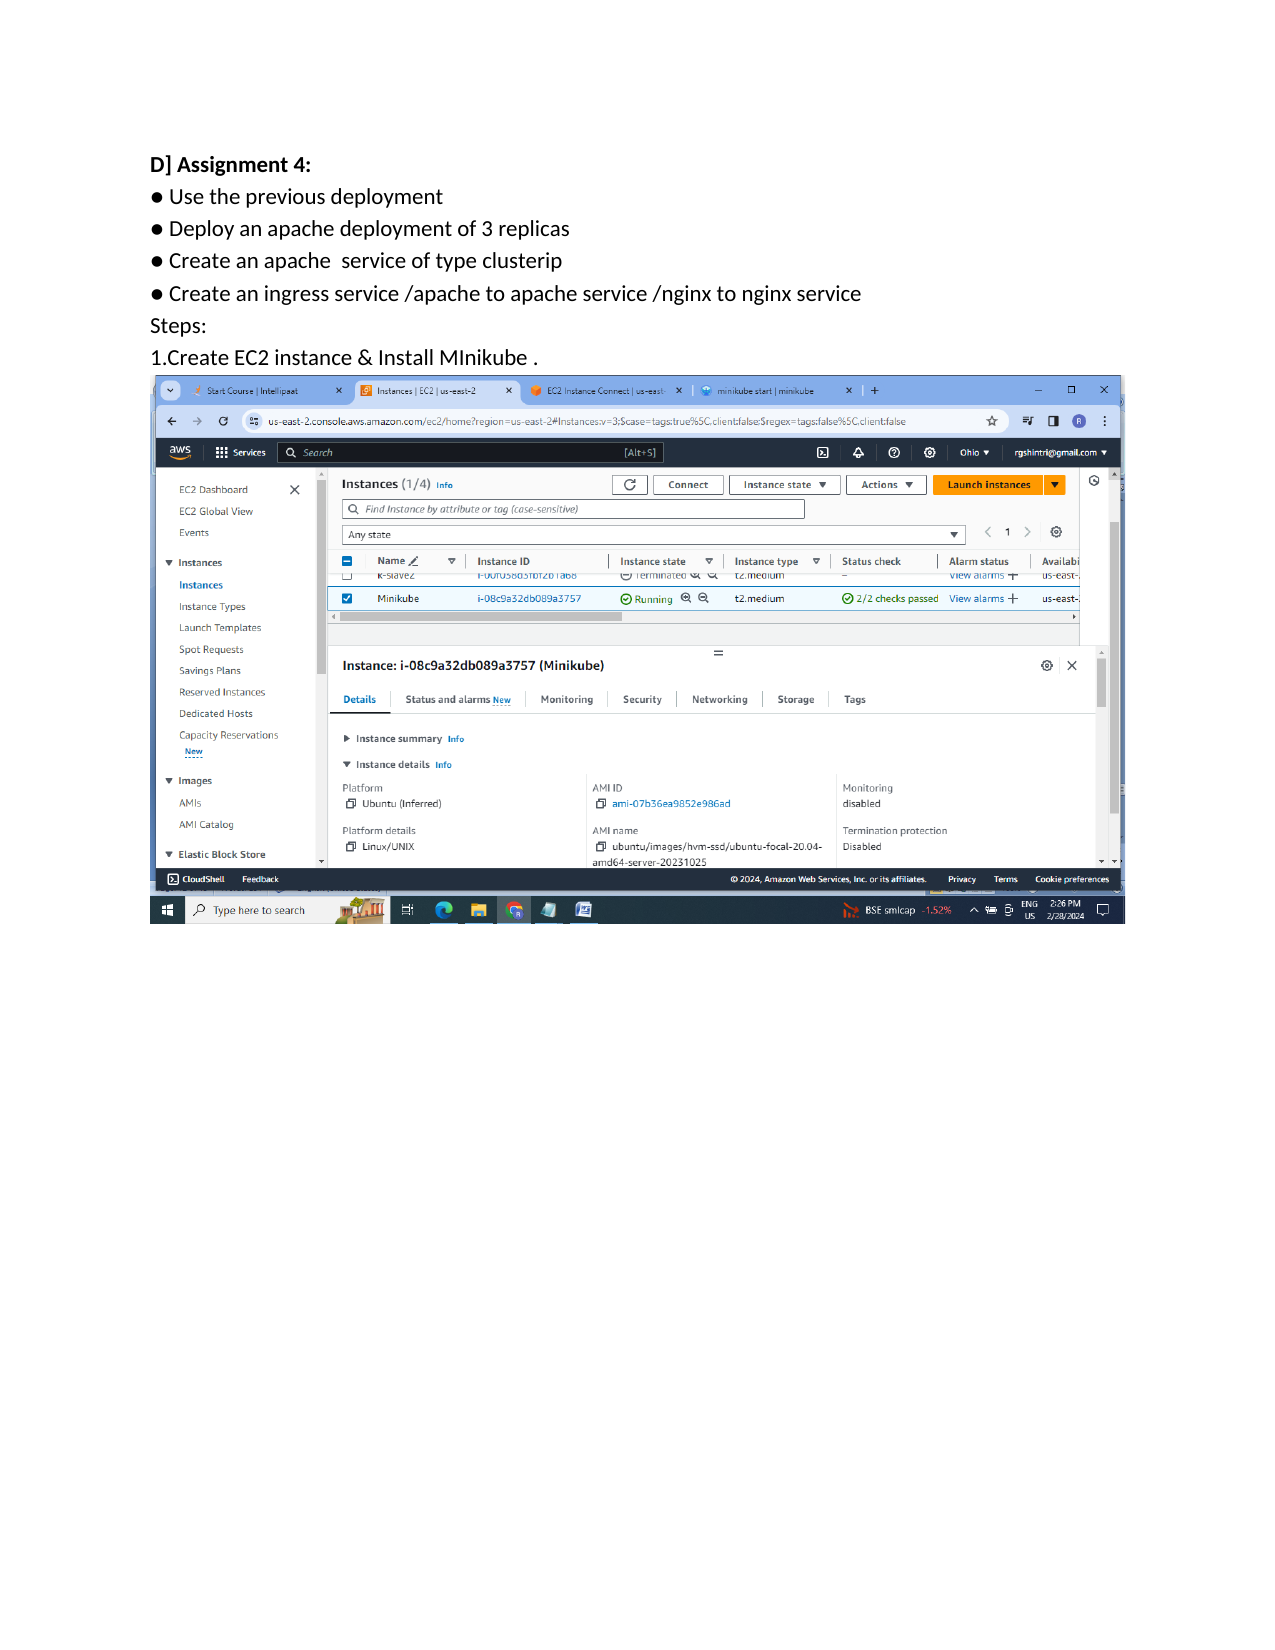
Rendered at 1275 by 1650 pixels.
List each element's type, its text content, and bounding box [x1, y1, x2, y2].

text ● Deploy an apache deployment of 3 replicas [150, 214, 1125, 242]
picture [150, 375, 1125, 924]
text Steps: [150, 311, 1125, 339]
text 1.Create EC2 instance & Install MInikube . [150, 343, 1125, 371]
text ● Create an apache service of type clusterip [150, 247, 1125, 274]
text ● Create an ingress service /apache to apache service /nginx to nginx service [150, 279, 1125, 307]
text D] Assignment 4: [150, 150, 1125, 178]
text ● Use the previous deployment [150, 182, 1125, 210]
